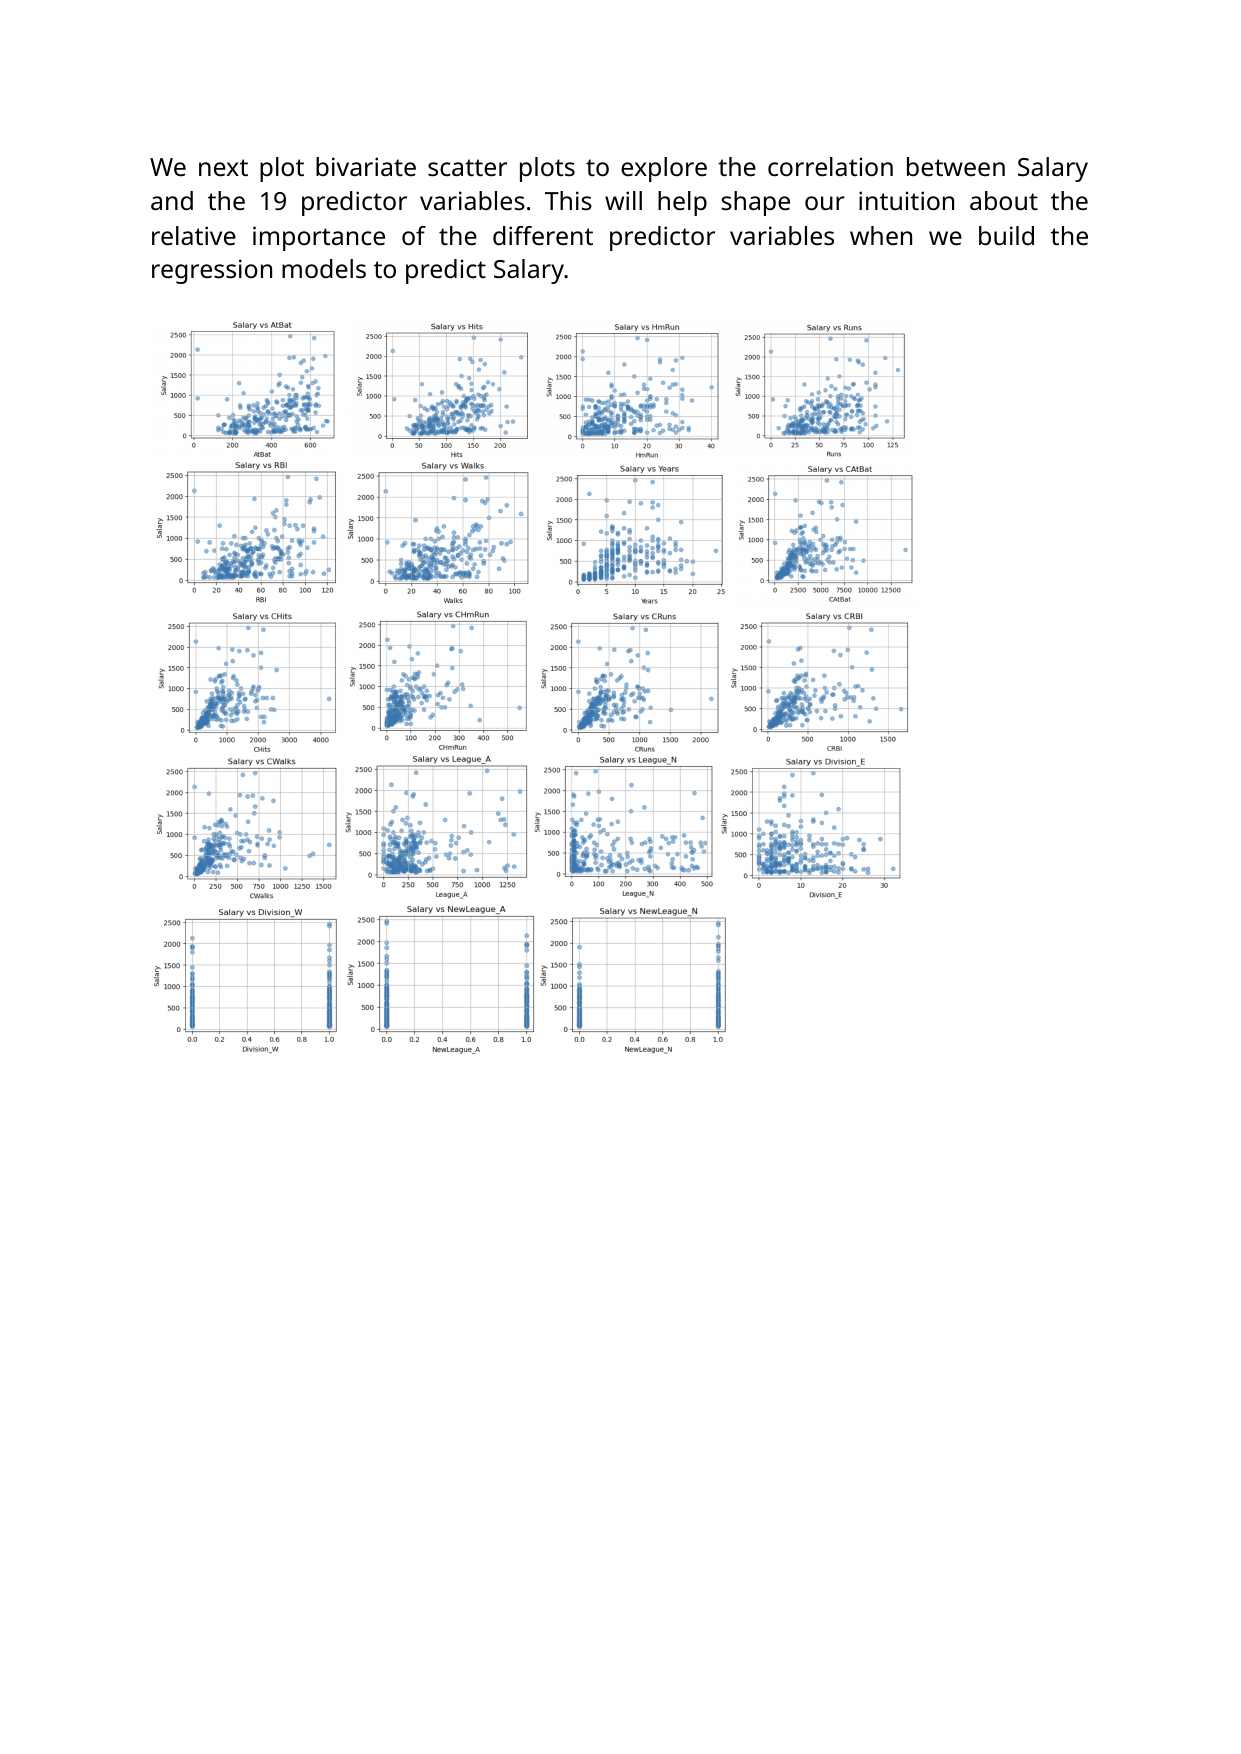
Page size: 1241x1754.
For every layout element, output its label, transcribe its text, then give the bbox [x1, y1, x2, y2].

text We next plot bivariate scatter plots to explore the correlation between Salary and the 19 predictor variables. This will help shape our intuition about the relative importance of the different predictor variables when we build the regression models to predict Salary. [150, 150, 1090, 286]
picture [344, 320, 914, 460]
picture [150, 320, 917, 1057]
